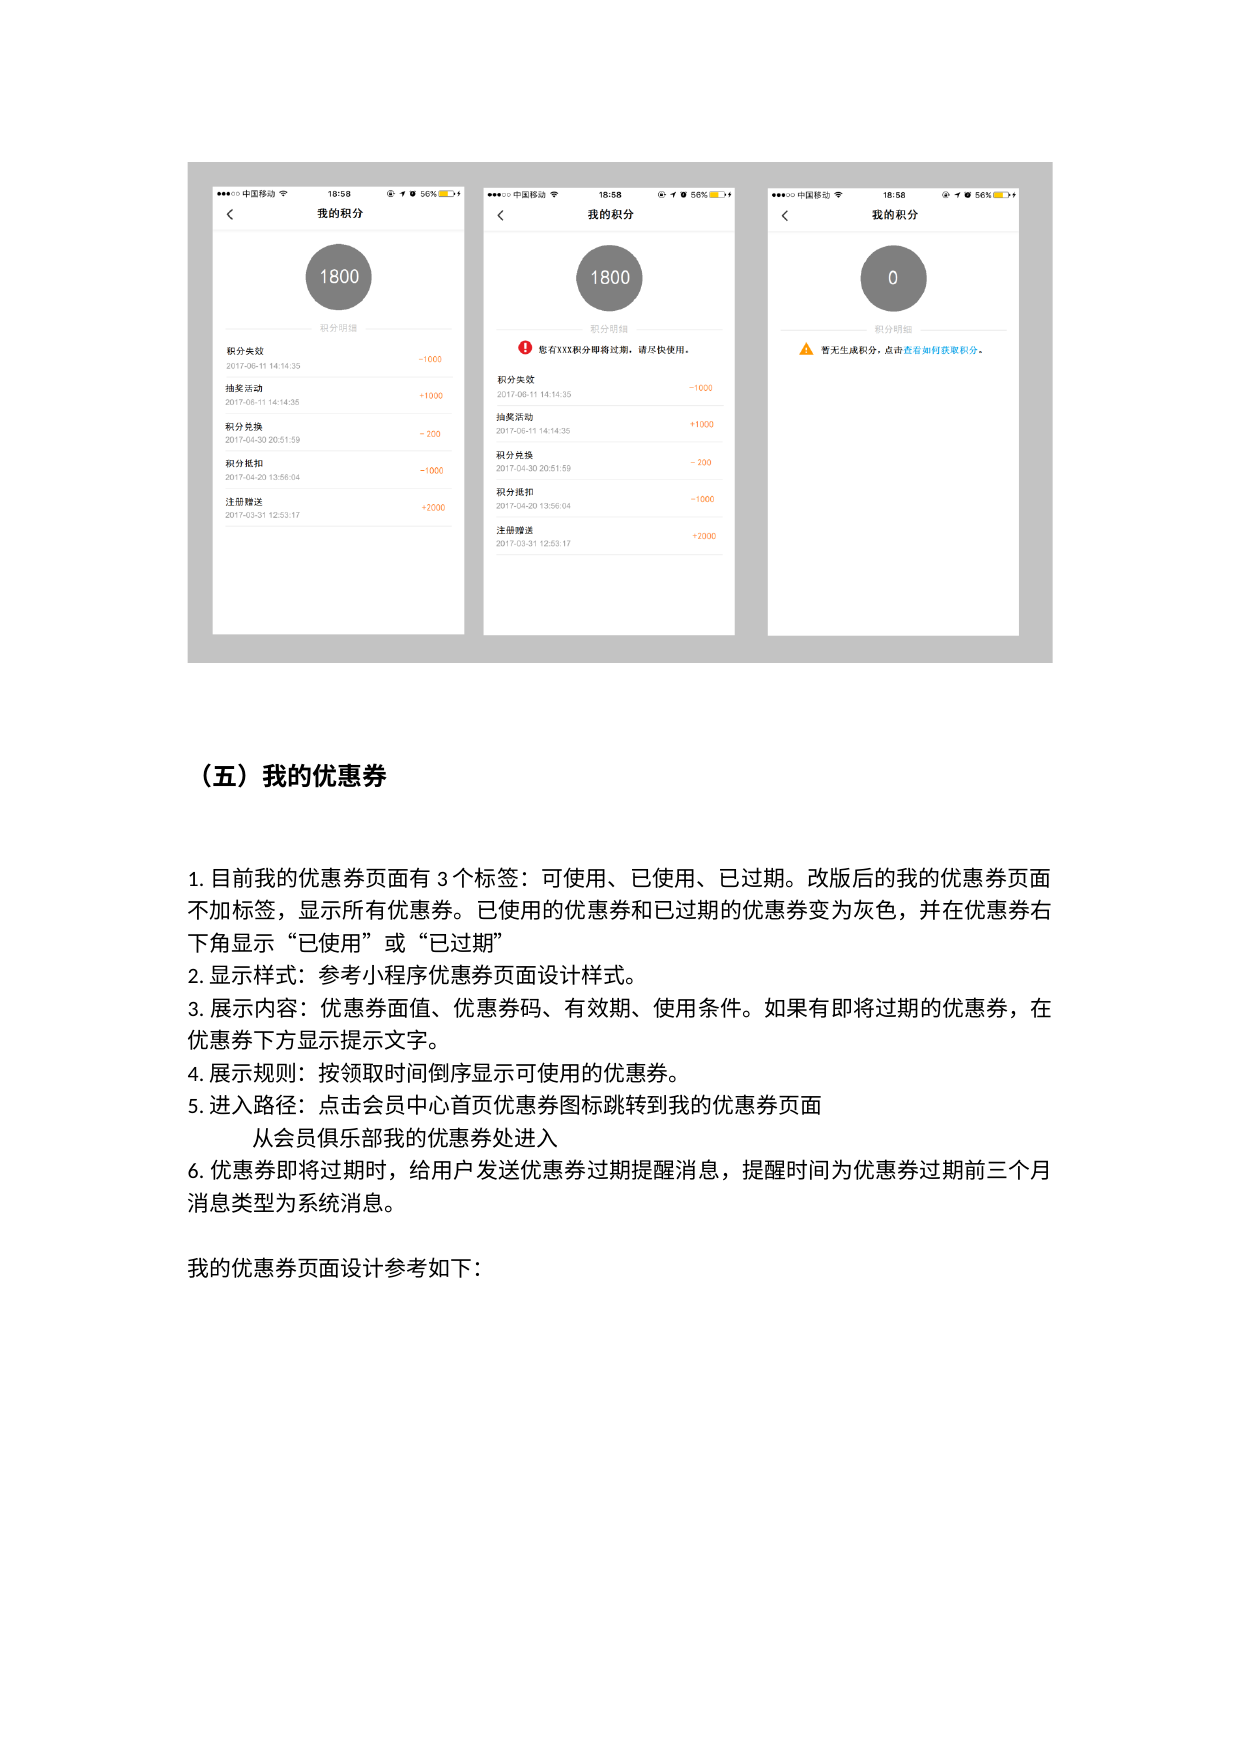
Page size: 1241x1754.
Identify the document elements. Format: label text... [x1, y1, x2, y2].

picture [187, 162, 1053, 663]
text 3. 展示内容：优惠券面值、优惠券码、有效期、使用条件。如果有即将过期的优惠券，在优惠券下方显示提示文字。 [187, 990, 1053, 1055]
text 4. 展示规则：按领取时间倒序显示可使用的优惠券。 [187, 1055, 1053, 1088]
subtitle （五）我的优惠券 [187, 742, 1053, 807]
text 5. 进入路径：点击会员中心首页优惠券图标跳转到我的优惠券页面 从会员俱乐部我的优惠券处进入 [187, 1088, 1053, 1153]
text 我的优惠券页面设计参考如下： [187, 1250, 1053, 1283]
text 6. 优惠券即将过期时，给用户发送优惠券过期提醒消息，提醒时间为优惠券过期前三个月，消息类型为系统消息。 [187, 1153, 1053, 1218]
text 1. 目前我的优惠券页面有3个标签：可使用、已使用、已过期。改版后的我的优惠券页面不加标签，显示所有优惠券。已使用的优惠券和已过期的优惠券变为灰色，并在优惠券右下角显示“已使用”或“已过期” [187, 860, 1053, 958]
text 2. 显示样式：参考小程序优惠券页面设计样式。 [187, 958, 1053, 990]
